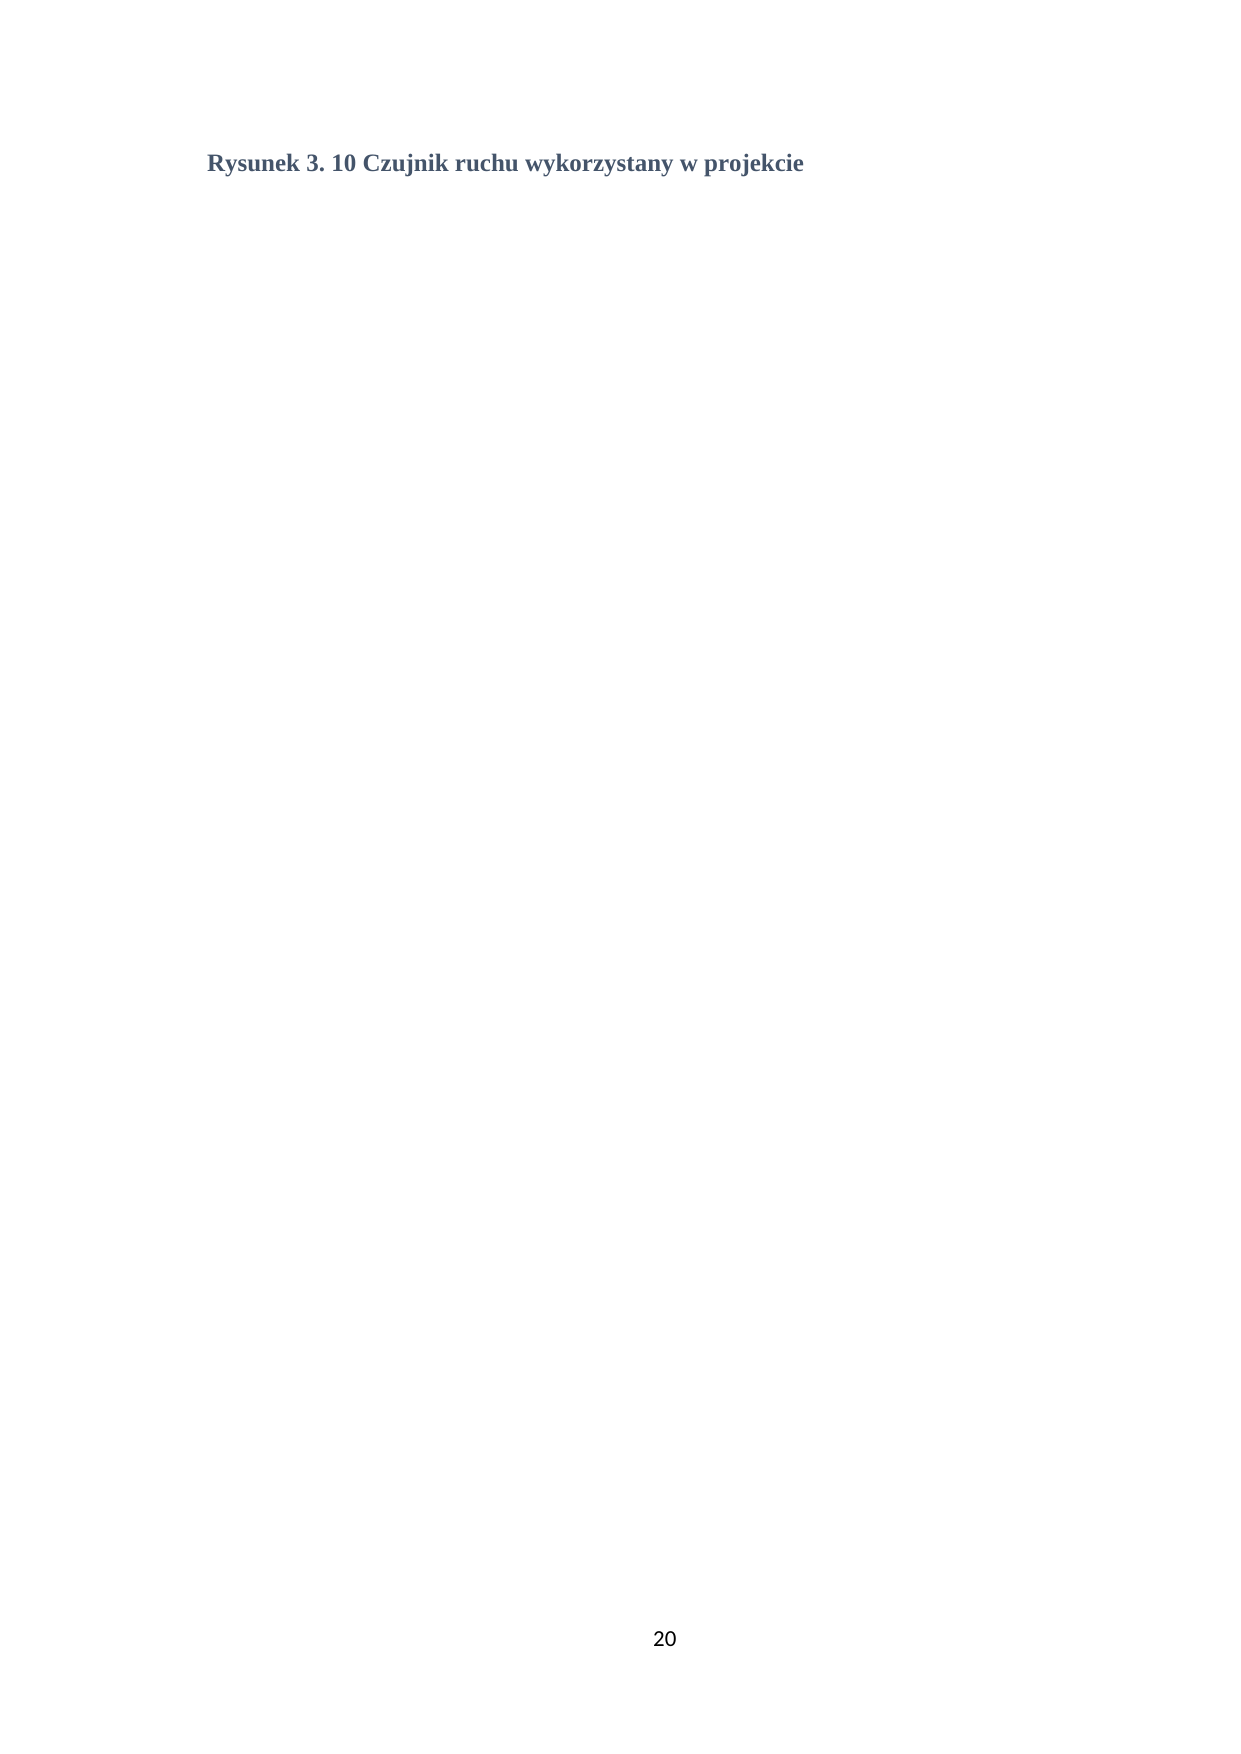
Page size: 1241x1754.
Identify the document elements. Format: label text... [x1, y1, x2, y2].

text Rysunek 3. 10 Czujnik ruchu wykorzystany w projekcie [207, 148, 1122, 176]
